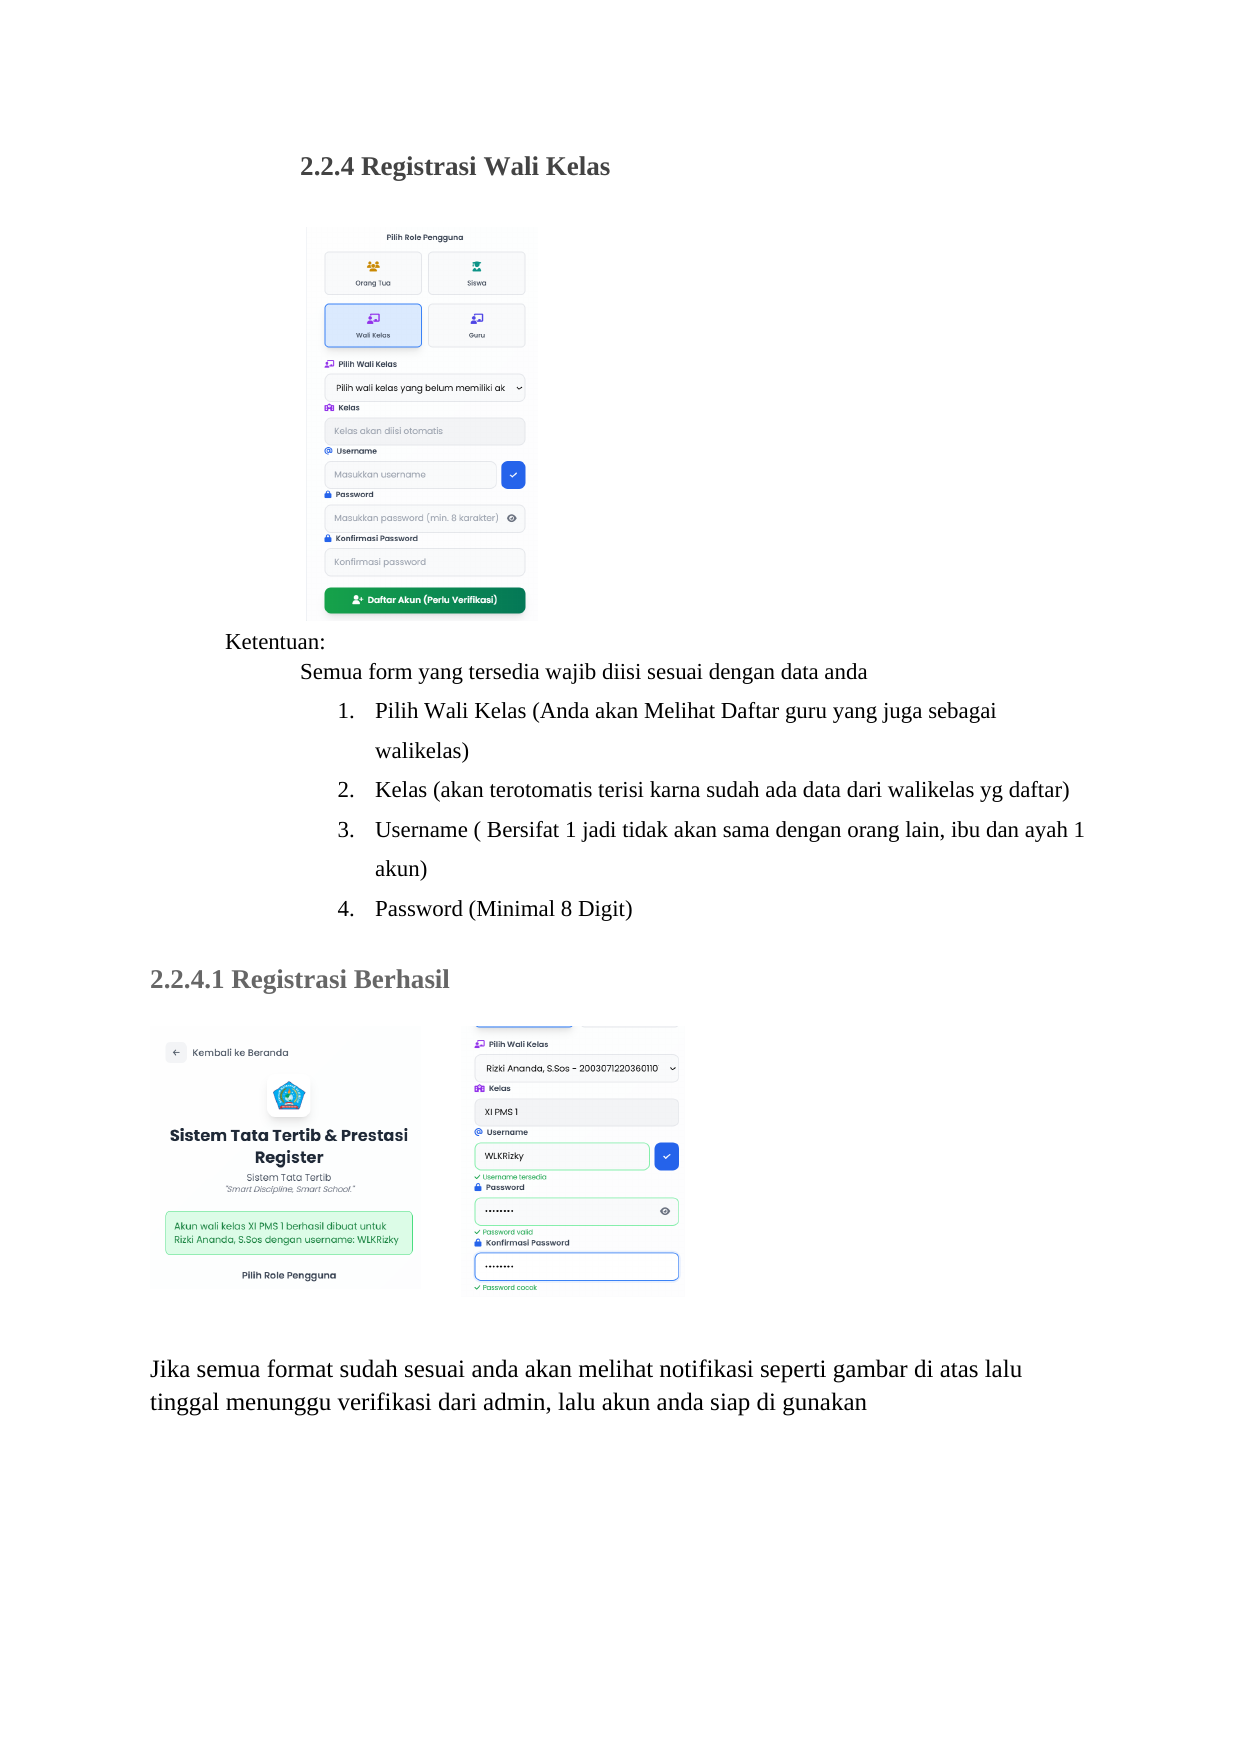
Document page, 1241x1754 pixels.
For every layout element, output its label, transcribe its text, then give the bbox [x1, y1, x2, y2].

list Username ( Bersifat 1 jadi tidak akan sama dengan orang lain, ibu dan ayah 1 akun) [337, 816, 1090, 882]
text Semua form yang tersedia wajib diisi sesuai dengan data anda [225, 658, 1090, 684]
picture [306, 227, 539, 621]
list Pilih Wali Kelas (Anda akan Melihat Daftar guru yang juga sebagai walikelas) [337, 698, 1090, 763]
picture [150, 1026, 422, 1289]
subtitle 2.2.4 Registrasi Wali Kelas [225, 150, 1090, 181]
text Jika semua format sudah sesuai anda akan melihat notifikasi seperti gambar di atas lalu tinggal menunggu verifikasi dari admin, lalu akun anda siap di gunakan [150, 1354, 1090, 1416]
subtitle 2.2.4.1 Registrasi Berhasil [150, 964, 1090, 995]
text Ketentuan: [150, 628, 1090, 654]
list Kelas (akan terotomatis terisi karna sudah ada data dari walikelas yg daftar) [337, 777, 1090, 803]
picture [461, 1026, 685, 1297]
list Password (Minimal 8 Digit) [337, 895, 1090, 921]
